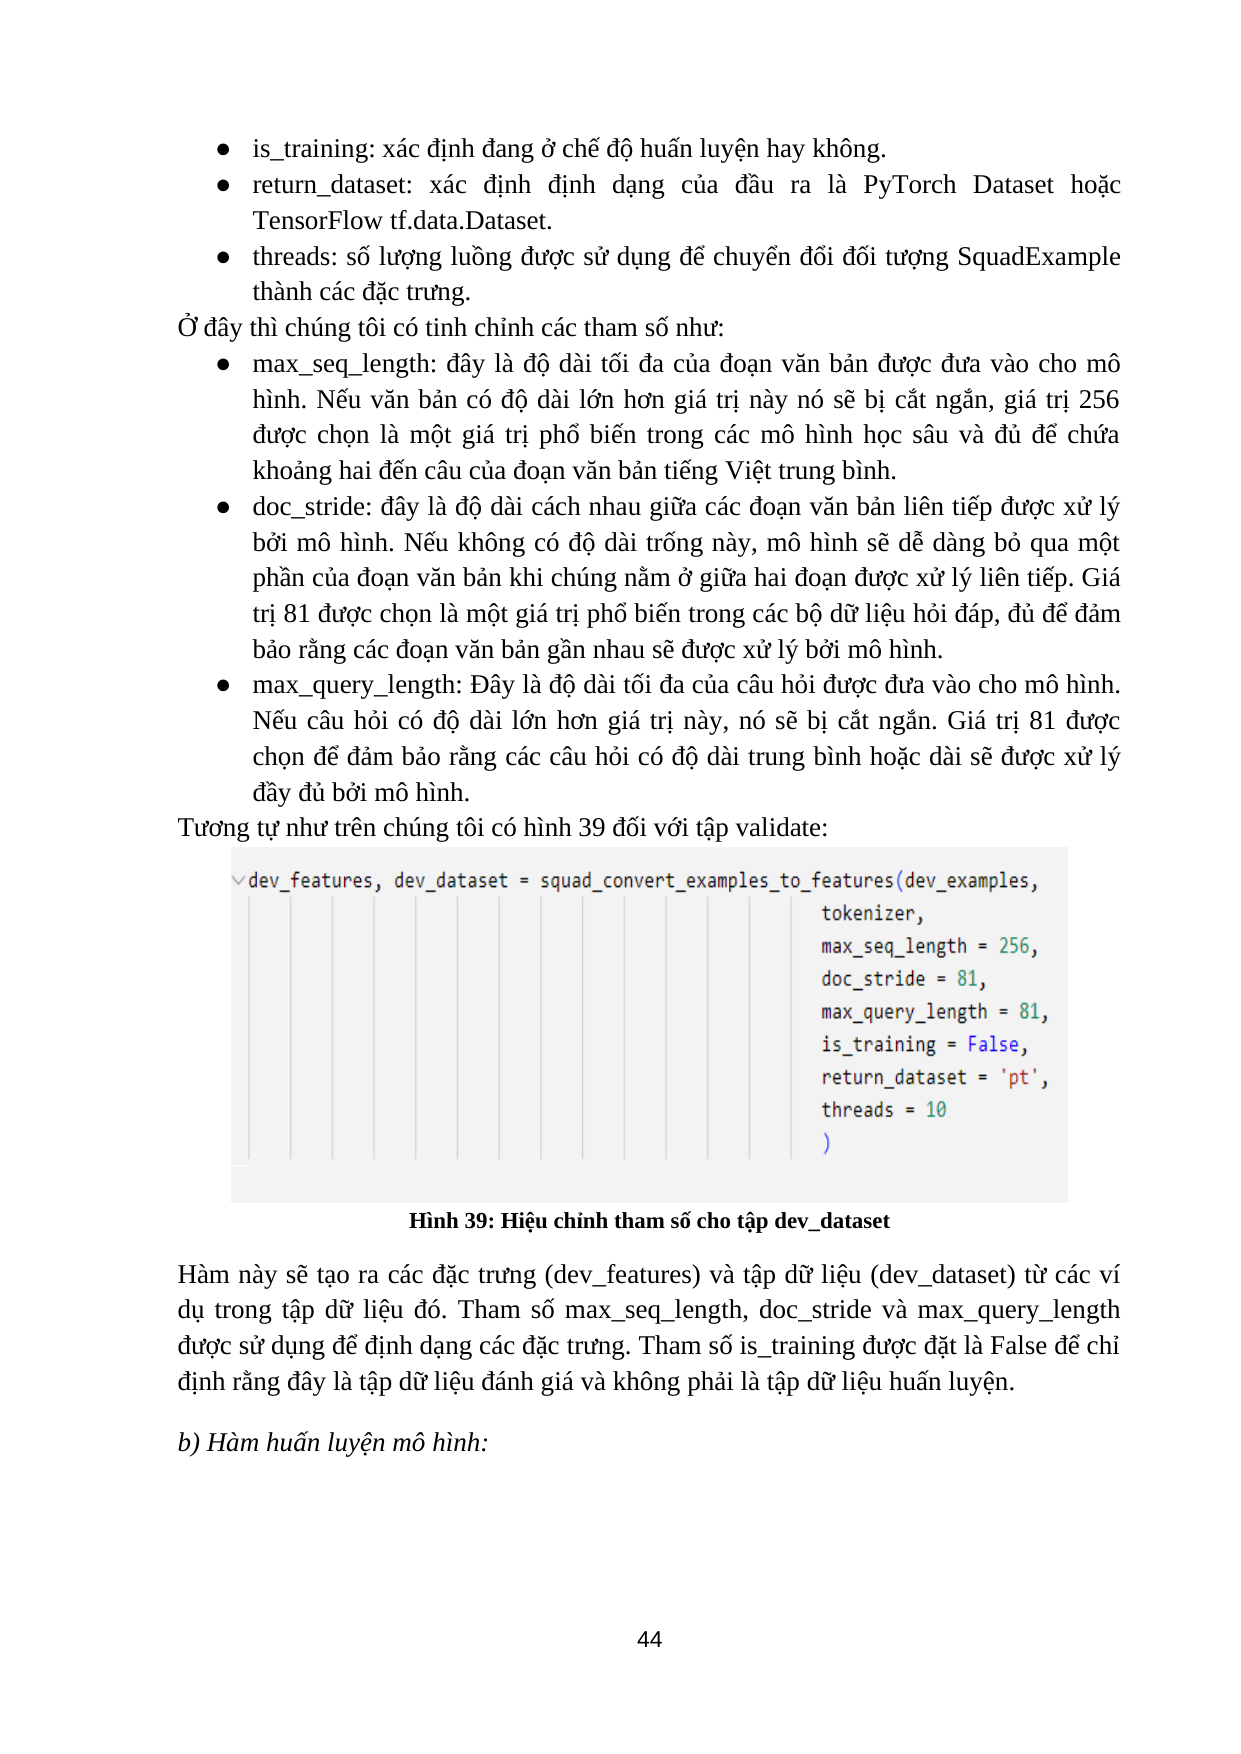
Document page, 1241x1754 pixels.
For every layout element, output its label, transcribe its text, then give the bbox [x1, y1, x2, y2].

list threads: số lượng luồng được sử dụng để chuyển đổi đối tượng SquadExample thành các đặc trưng. [215, 240, 1122, 307]
list return_dataset: xác định định dạng của đầu ra là PyTorch Dataset hoặc TensorFlow tf.data.Dataset. [215, 168, 1122, 235]
text Hình 39: Hiệu chỉnh tham số cho tập dev_dataset [177, 1207, 1122, 1233]
text Hàm này sẽ tạo ra các đặc trưng (dev_features) và tập dữ liệu (dev_dataset) từ các ví dụ trong tập dữ liệu đó. Tham số max_seq_length, doc_stride và max_query_length được sử dụng để định dạng các đặc trưng. Tham số is_training được đặt là False để chỉ định rằng đây là tập dữ liệu đánh giá và không phải là tập dữ liệu huấn luyện. [177, 1258, 1122, 1396]
list max_query_length: Đây là độ dài tối đa của câu hỏi được đưa vào cho mô hình. Nếu câu hỏi có độ dài lớn hơn giá trị này, nó sẽ bị cắt ngắn. Giá trị 81 được chọn để đảm bảo rằng các câu hỏi có độ dài trung bình hoặc dài sẽ được xử lý đầy đủ bởi mô hình. [215, 668, 1122, 807]
text b) Hàm huấn luyện mô hình: [177, 1426, 1122, 1457]
text Ở đây thì chúng tôi có tinh chỉnh các tham số như: [177, 311, 1122, 342]
list is_training: xác định đang ở chế độ huấn luyện hay không. [215, 133, 1122, 164]
picture [231, 847, 1069, 1203]
text Tương tự như trên chúng tôi có hình 39 đối với tập validate: [177, 811, 1122, 843]
list max_seq_length: đây là độ dài tối đa của đoạn văn bản được đưa vào cho mô hình. Nếu văn bản có độ dài lớn hơn giá trị này nó sẽ bị cắt ngắn, giá trị 256 được chọn là một giá trị phổ biến trong các mô hình học sâu và đủ để chứa khoảng hai đến câu của đoạn văn bản tiếng Việt trung bình. [215, 347, 1122, 485]
list doc_stride: đây là độ dài cách nhau giữa các đoạn văn bản liên tiếp được xử lý bởi mô hình. Nếu không có độ dài trống này, mô hình sẽ dễ dàng bỏ qua một phần của đoạn văn bản khi chúng nằm ở giữa hai đoạn được xử lý liên tiếp. Giá trị 81 được chọn là một giá trị phổ biến trong các bộ dữ liệu hỏi đáp, đủ để đảm bảo rằng các đoạn văn bản gần nhau sẽ được xử lý bởi mô hình. [215, 490, 1122, 664]
